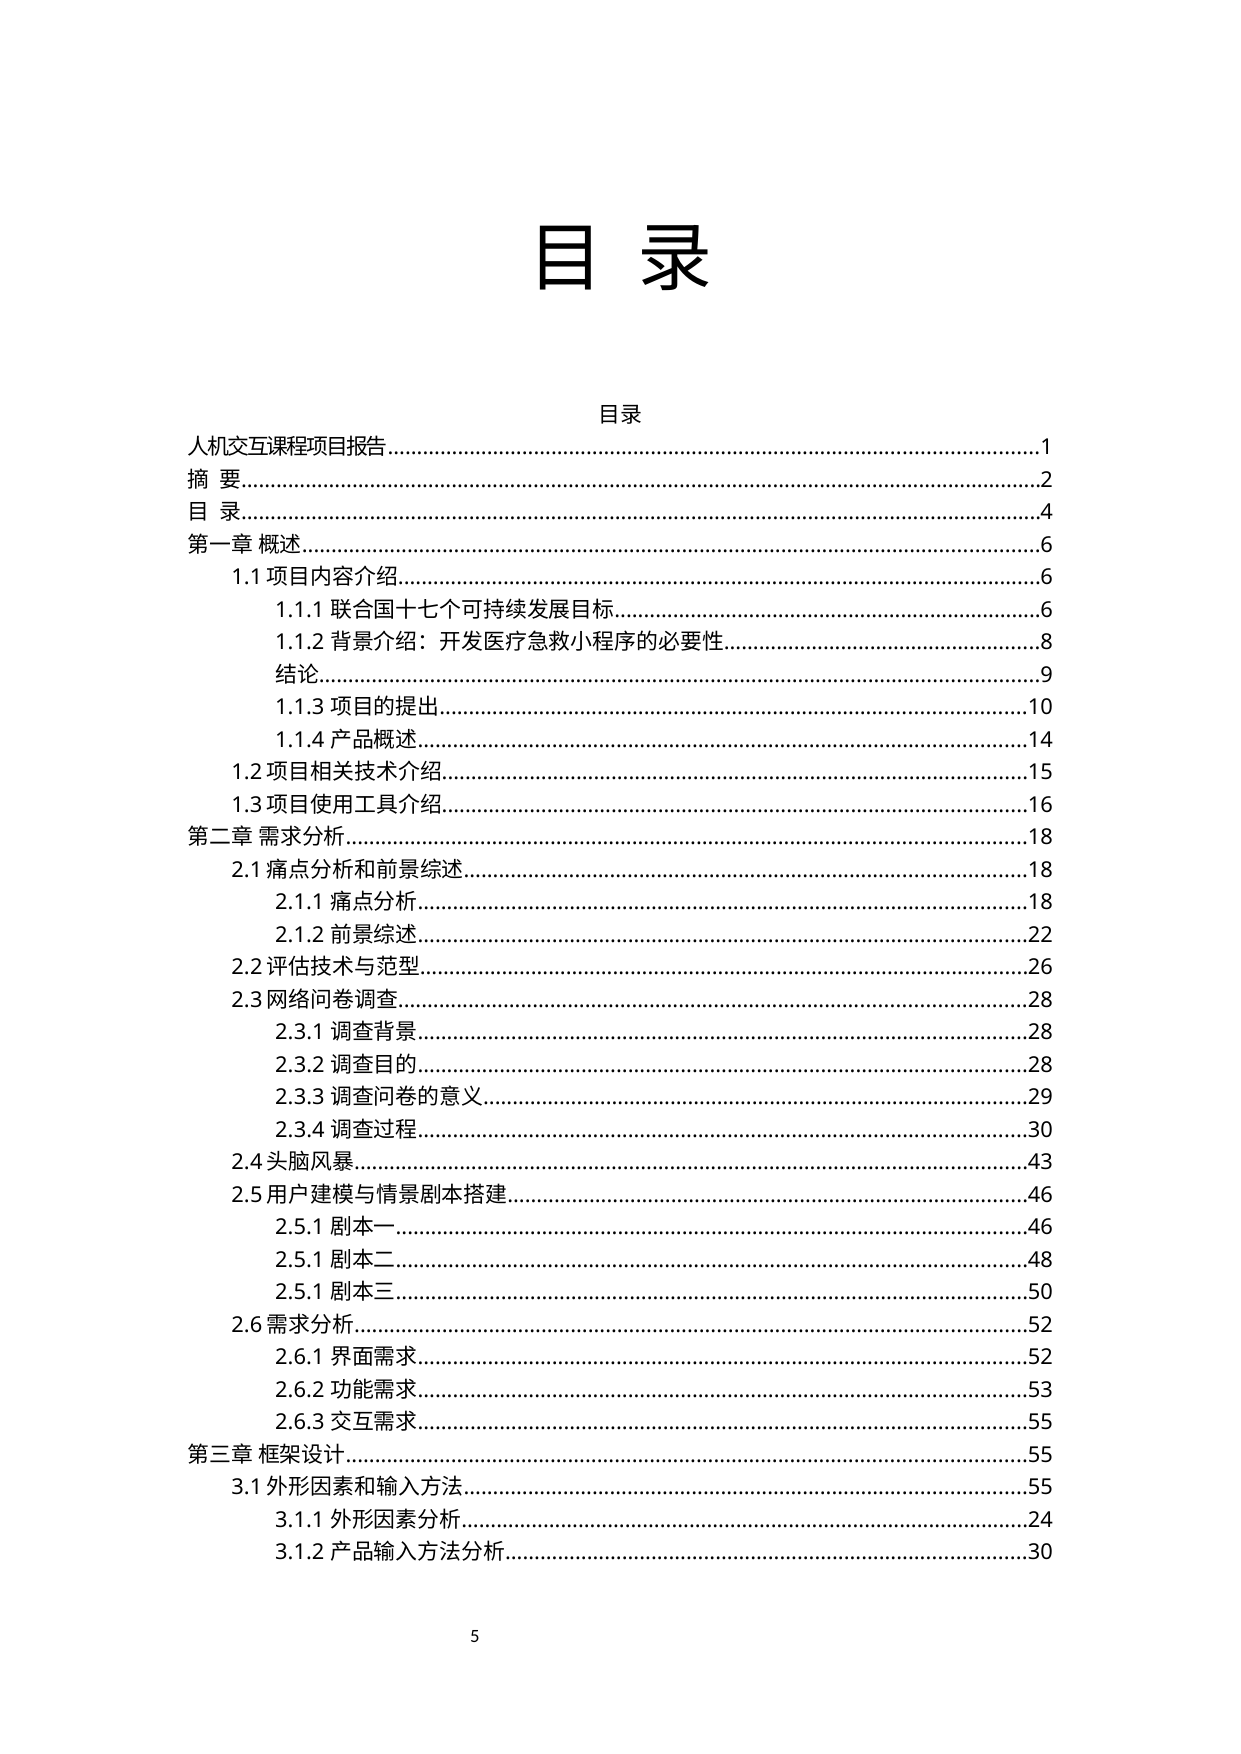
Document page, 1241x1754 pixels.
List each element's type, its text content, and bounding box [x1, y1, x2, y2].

subtitle 目 录 [187, 187, 1053, 317]
